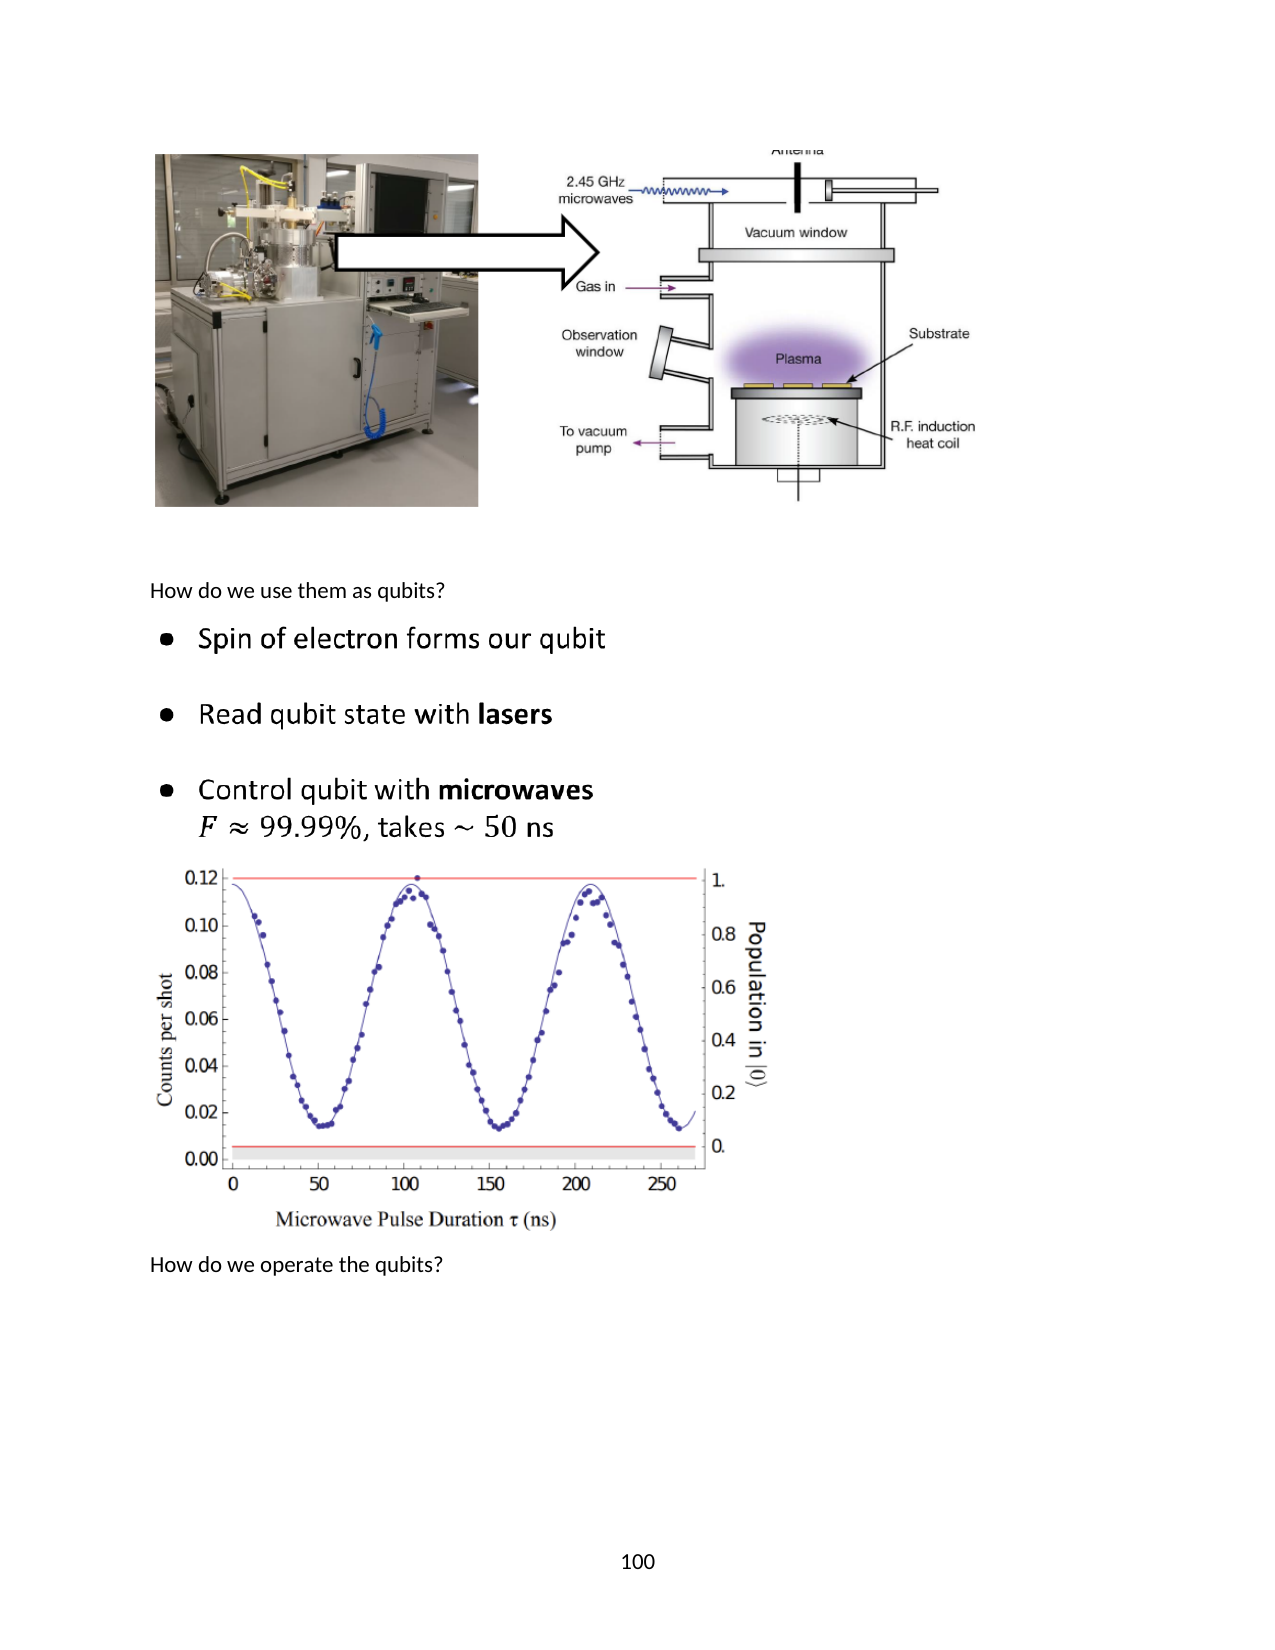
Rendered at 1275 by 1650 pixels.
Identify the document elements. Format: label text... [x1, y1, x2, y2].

picture [150, 623, 611, 845]
picture [150, 863, 776, 1232]
picture [150, 150, 982, 511]
text How do we use them as qubits? [150, 576, 1125, 604]
text How do we operate the qubits? [150, 1250, 1125, 1278]
